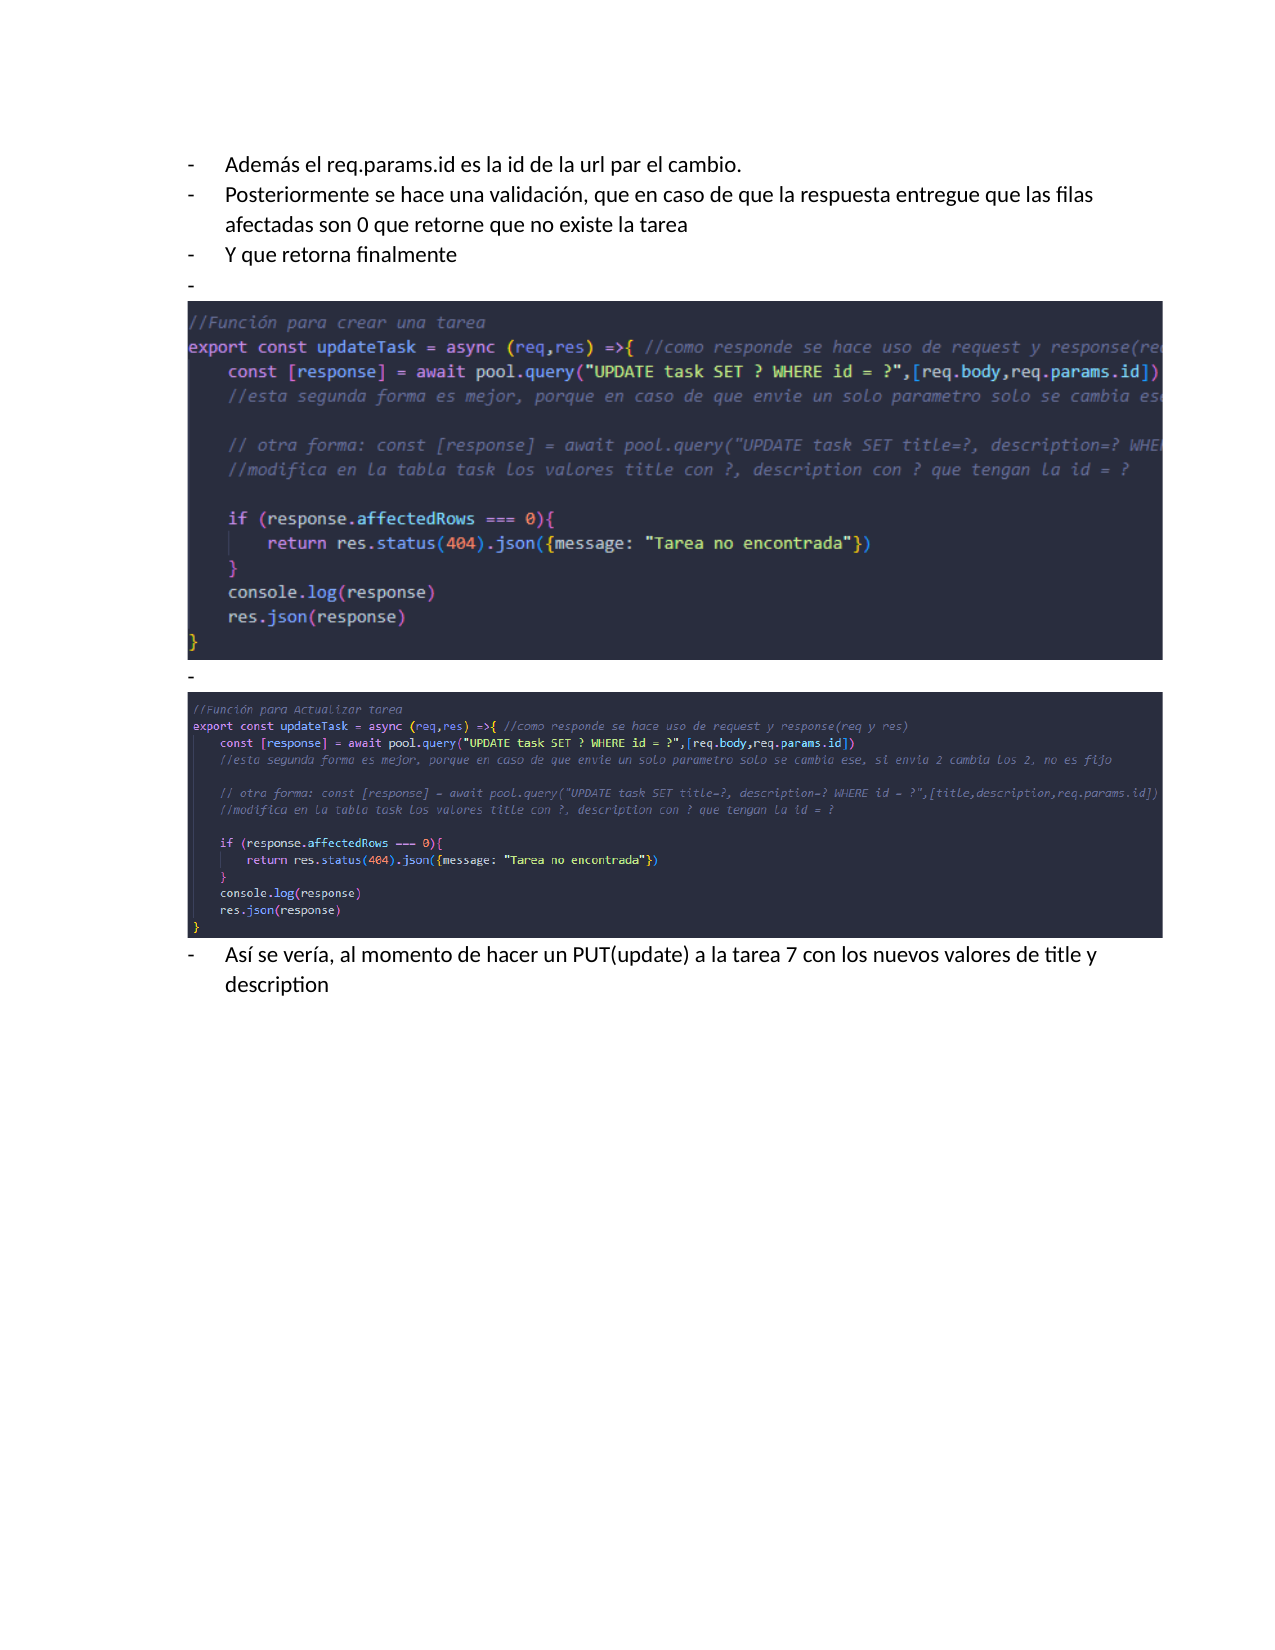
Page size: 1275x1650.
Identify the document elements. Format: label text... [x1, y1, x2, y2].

picture [187, 692, 1163, 938]
picture [187, 301, 1163, 660]
list Así se vería, al momento de hacer un PUT(update) a la tarea 7 con los nuevos valores de title y description [187, 940, 1125, 998]
list Y que retorna finalmente [187, 241, 1125, 269]
list Posteriormente se hace una validación, que en caso de que la respuesta entregue que las filas afectadas son 0 que retorne que no existe la tarea [187, 180, 1125, 238]
list Además el req.params.id es la id de la url par el cambio. [187, 150, 1125, 178]
